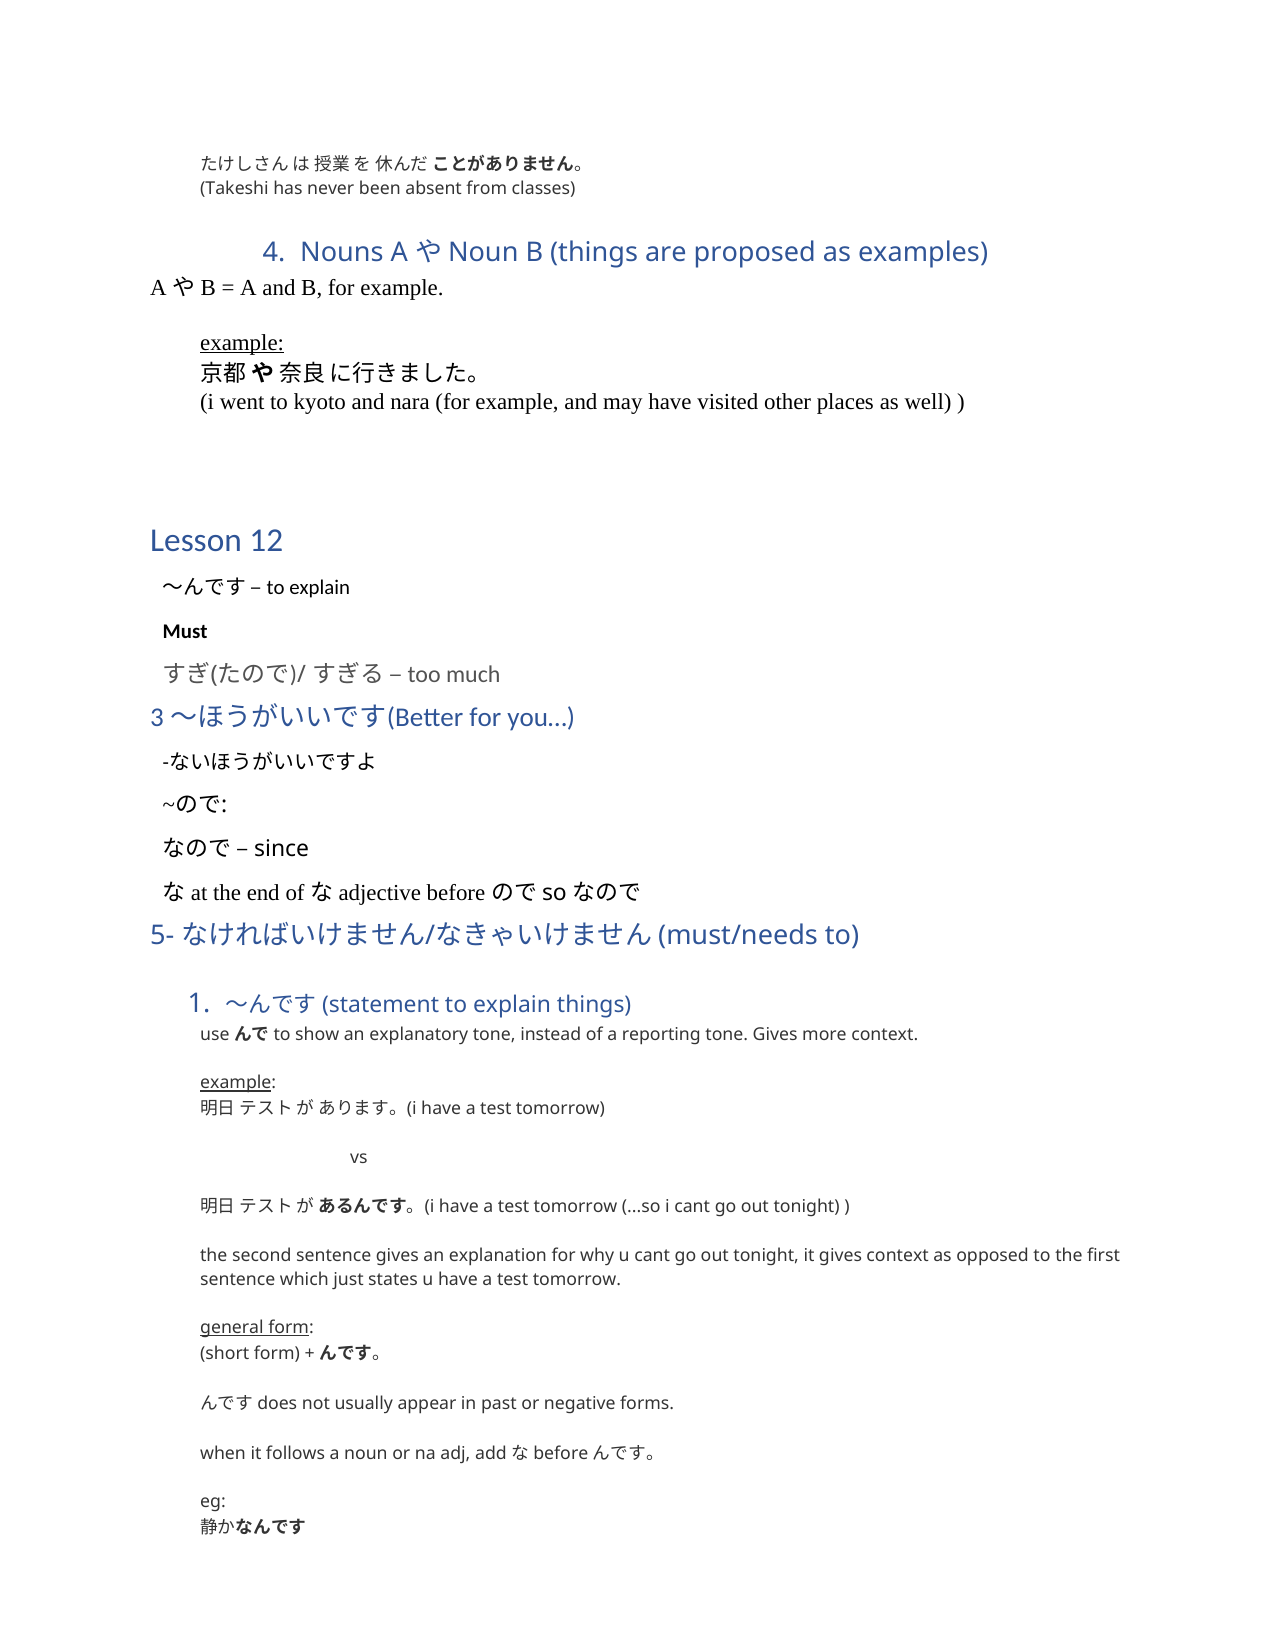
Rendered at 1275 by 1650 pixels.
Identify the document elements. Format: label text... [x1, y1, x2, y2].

subtitle 5- なければいけません/なきゃいけません (must/needs to) [150, 913, 1125, 953]
text example: [200, 329, 1125, 355]
text example: [200, 1070, 1125, 1094]
text 静かなんです [200, 1513, 1125, 1538]
subtitle ～んです (statement to explain things) [187, 983, 1125, 1020]
text A や B = A and B, for example. [150, 269, 1125, 302]
text (Takeshi has never been absent from classes) [200, 175, 1125, 199]
text ～んです – to explain [162, 559, 1125, 603]
text 明日 テスト が あるんです。(i have a test tomorrow (...so i cant go out tonight) ) [200, 1192, 1125, 1218]
text Must [162, 603, 1125, 647]
text な at the end of な adjective before ので so なので [162, 865, 1125, 909]
subtitle 3 ～ほうがいいです(Better for you…) [150, 695, 1125, 734]
subtitle Lesson 12 [150, 519, 1125, 559]
text (short form) + んです。 [200, 1339, 1125, 1365]
text use んで to show an explanatory tone, instead of a reporting tone. Gives more context. [200, 1020, 1125, 1046]
text すぎ(たので)/ すぎる – too much [162, 647, 1125, 691]
text 明日 テスト が あります。(i have a test tomorrow) [200, 1094, 1125, 1120]
text 京都 や 奈良 に行きました。 [200, 355, 1125, 388]
text なので – since [162, 822, 1125, 865]
text たけしさん は 授業 を 休んだ ことがありません。 [200, 149, 1125, 175]
text when it follows a noun or na adj, add な before んです。 [200, 1439, 1125, 1464]
text general form: [200, 1315, 1125, 1339]
text eg: [200, 1489, 1125, 1513]
text vs [350, 1144, 1125, 1168]
text -ないほうがいいですよ [162, 734, 1125, 778]
text ~ので: [162, 778, 1125, 822]
text the second sentence gives an explanation for why u cant go out tonight, it gives context as opposed to the first sentence which just states u have a test tomorrow. [200, 1242, 1125, 1291]
text (i went to kyoto and nara (for example, and may have visited other places as well) ) [200, 388, 1125, 415]
text んです does not usually appear in past or negative forms. [200, 1389, 1125, 1414]
subtitle Nouns A や Noun B (things are proposed as examples) [262, 230, 1125, 269]
